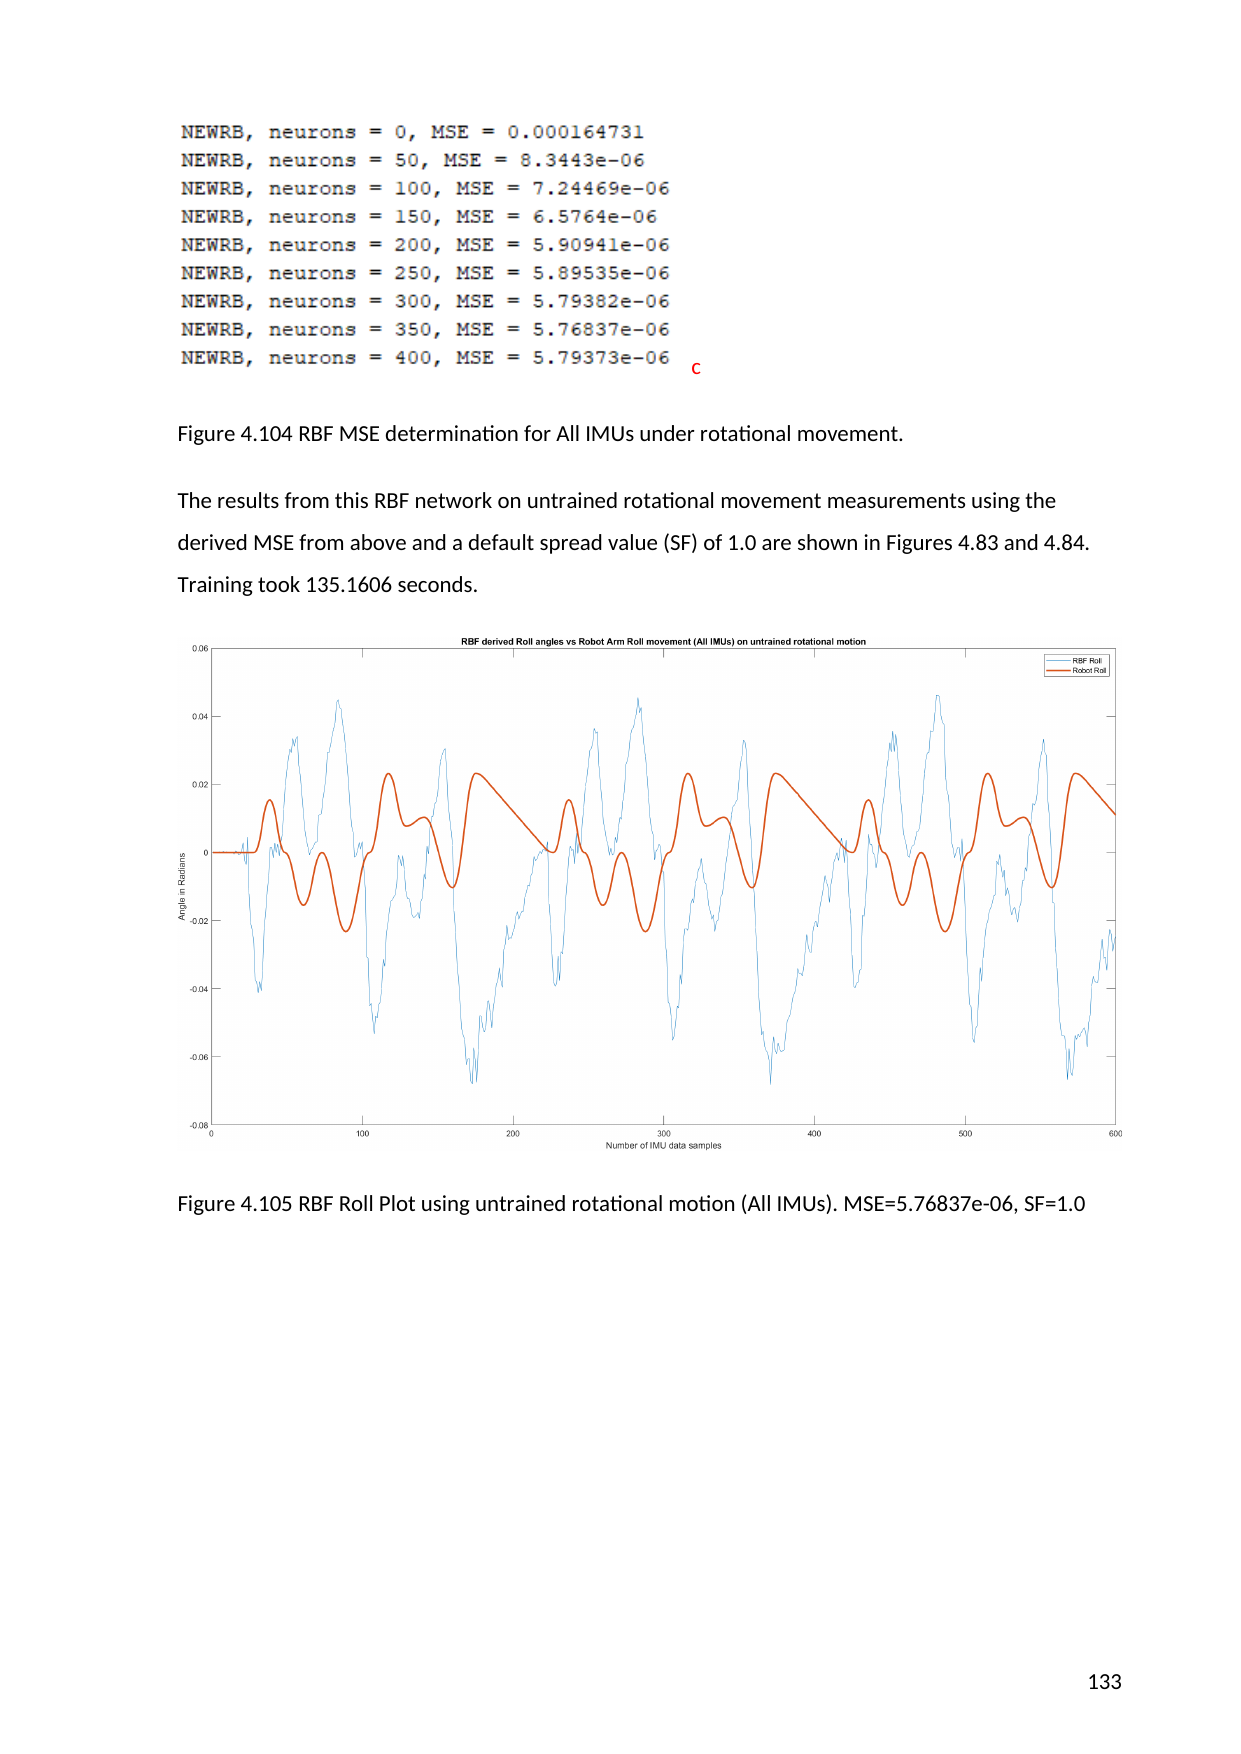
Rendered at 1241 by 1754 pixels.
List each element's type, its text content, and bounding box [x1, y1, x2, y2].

text The results from this RBF network on untrained rotational movement measurements using the derived MSE from above and a default spread value (SF) of 1.0 are shown in Figures 4.83 and 4.84. Training took 135.1606 seconds. [177, 486, 1122, 598]
picture [177, 637, 1123, 1151]
picture [177, 118, 692, 375]
